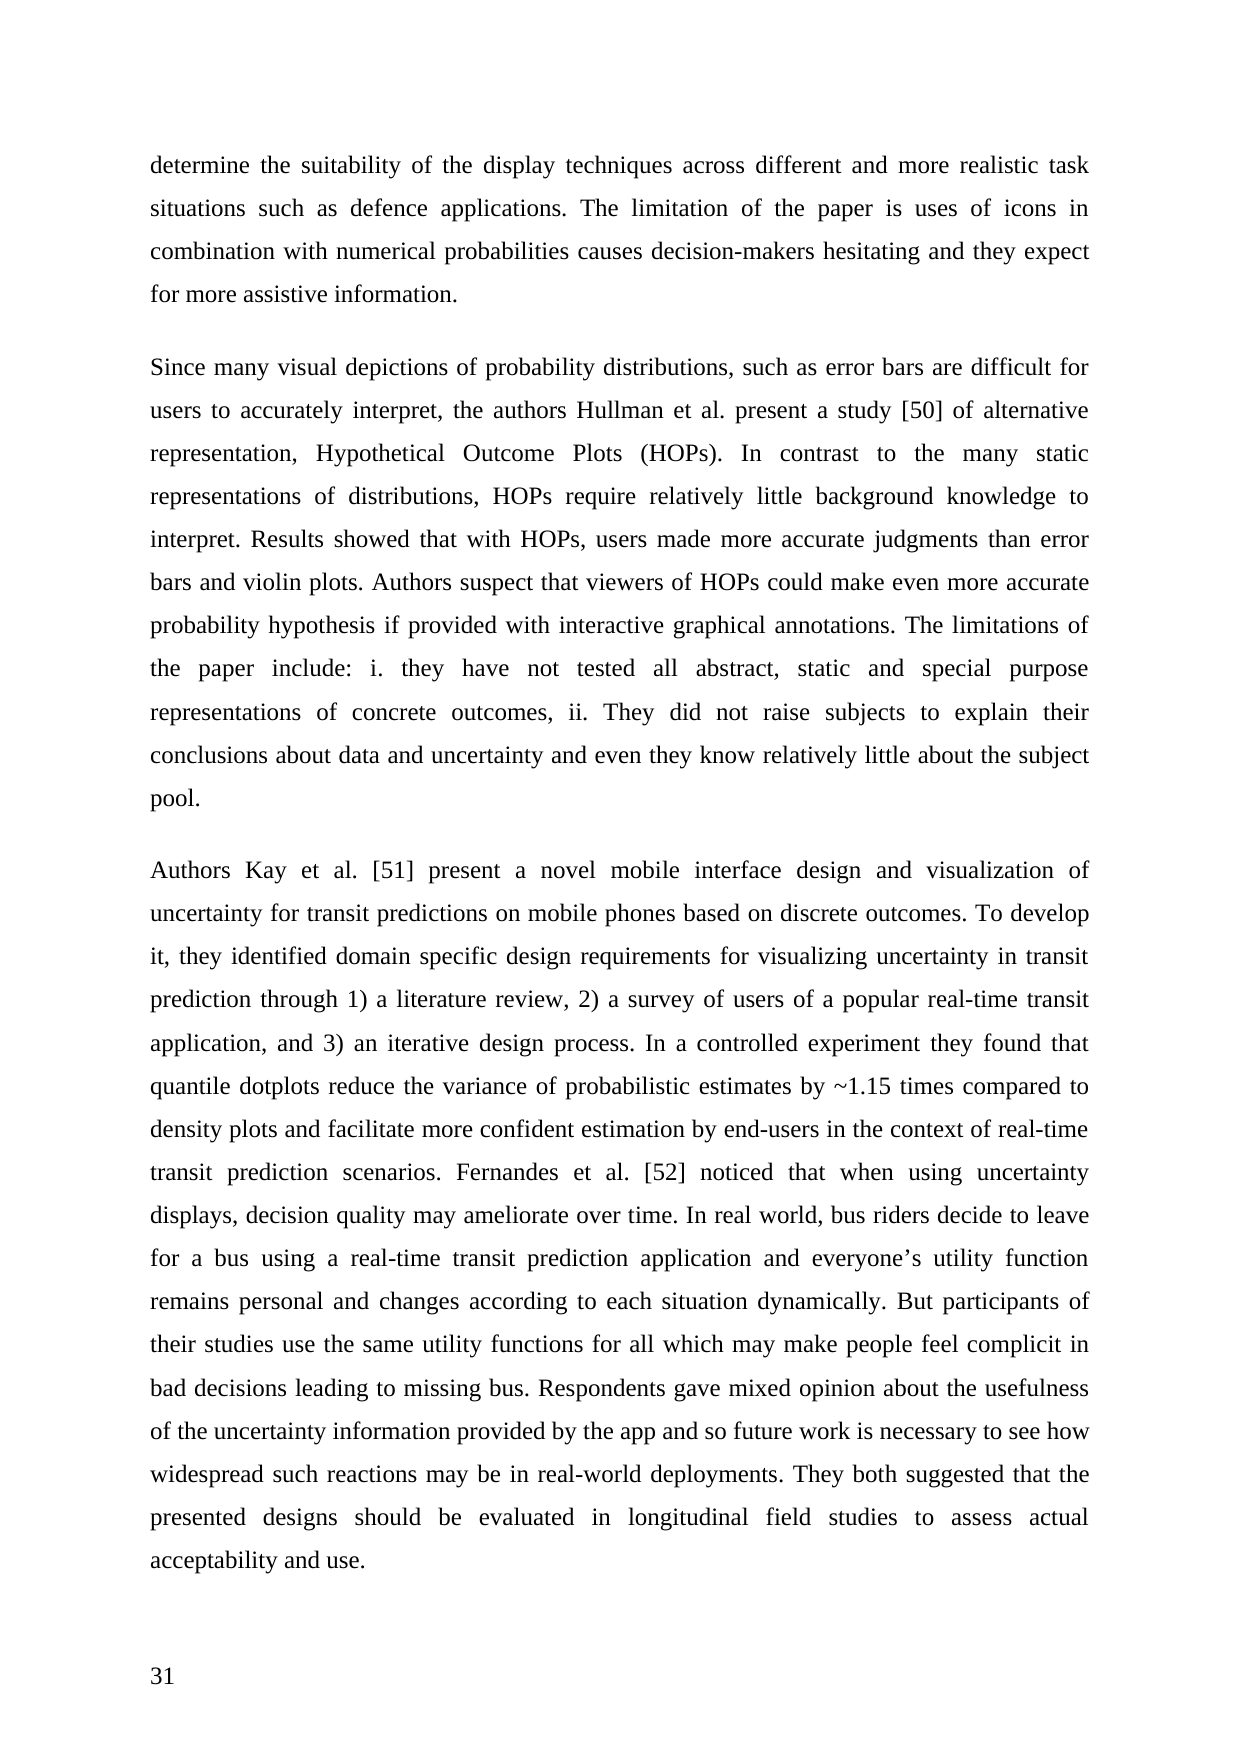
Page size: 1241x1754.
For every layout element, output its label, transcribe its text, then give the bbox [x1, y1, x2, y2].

text Authors Kay et al. [51] present a novel mobile interface design and visualization of uncertainty for transit predictions on mobile phones based on discrete outcomes. To develop it, they identified domain specific design requirements for visualizing uncertainty in transit prediction through 1) a literature review, 2) a survey of users of a popular real-time transit application, and 3) an iterative design process. In a controlled experiment they found that quantile dotplots reduce the variance of probabilistic estimates by ~1.15 times compared to density plots and facilitate more confident estimation by end-users in the context of real-time transit prediction scenarios. Fernandes et al. [52] noticed that when using uncertainty displays, decision quality may ameliorate over time. In real world, bus riders decide to leave for a bus using a real-time transit prediction application and everyone’s utility function remains personal and changes according to each situation dynamically. But participants of their studies use the same utility functions for all which may make people feel complicit in bad decisions leading to missing bus. Respondents gave mixed opinion about the usefulness of the uncertainty information provided by the app and so future work is necessary to see how widespread such reactions may be in real-world deployments. They both suggested that the presented designs should be evaluated in longitudinal field studies to assess actual acceptability and use. [150, 855, 1090, 1574]
text Since many visual depictions of probability distributions, such as error bars are difficult for users to accurately interpret, the authors Hullman et al. present a study [50] of alternative representation, Hypothetical Outcome Plots (HOPs). In contrast to the many static representations of distributions, HOPs require relatively little background knowledge to interpret. Results showed that with HOPs, users made more accurate judgments than error bars and violin plots. Authors suspect that viewers of HOPs could make even more accurate probability hypothesis if provided with interactive graphical annotations. The limitations of the paper include: i. they have not tested all abstract, static and special purpose representations of concrete outcomes, ii. They did not raise subjects to explain their conclusions about data and uncertainty and even they know relatively little about the subject pool. [150, 352, 1090, 812]
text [150, 150, 1090, 308]
